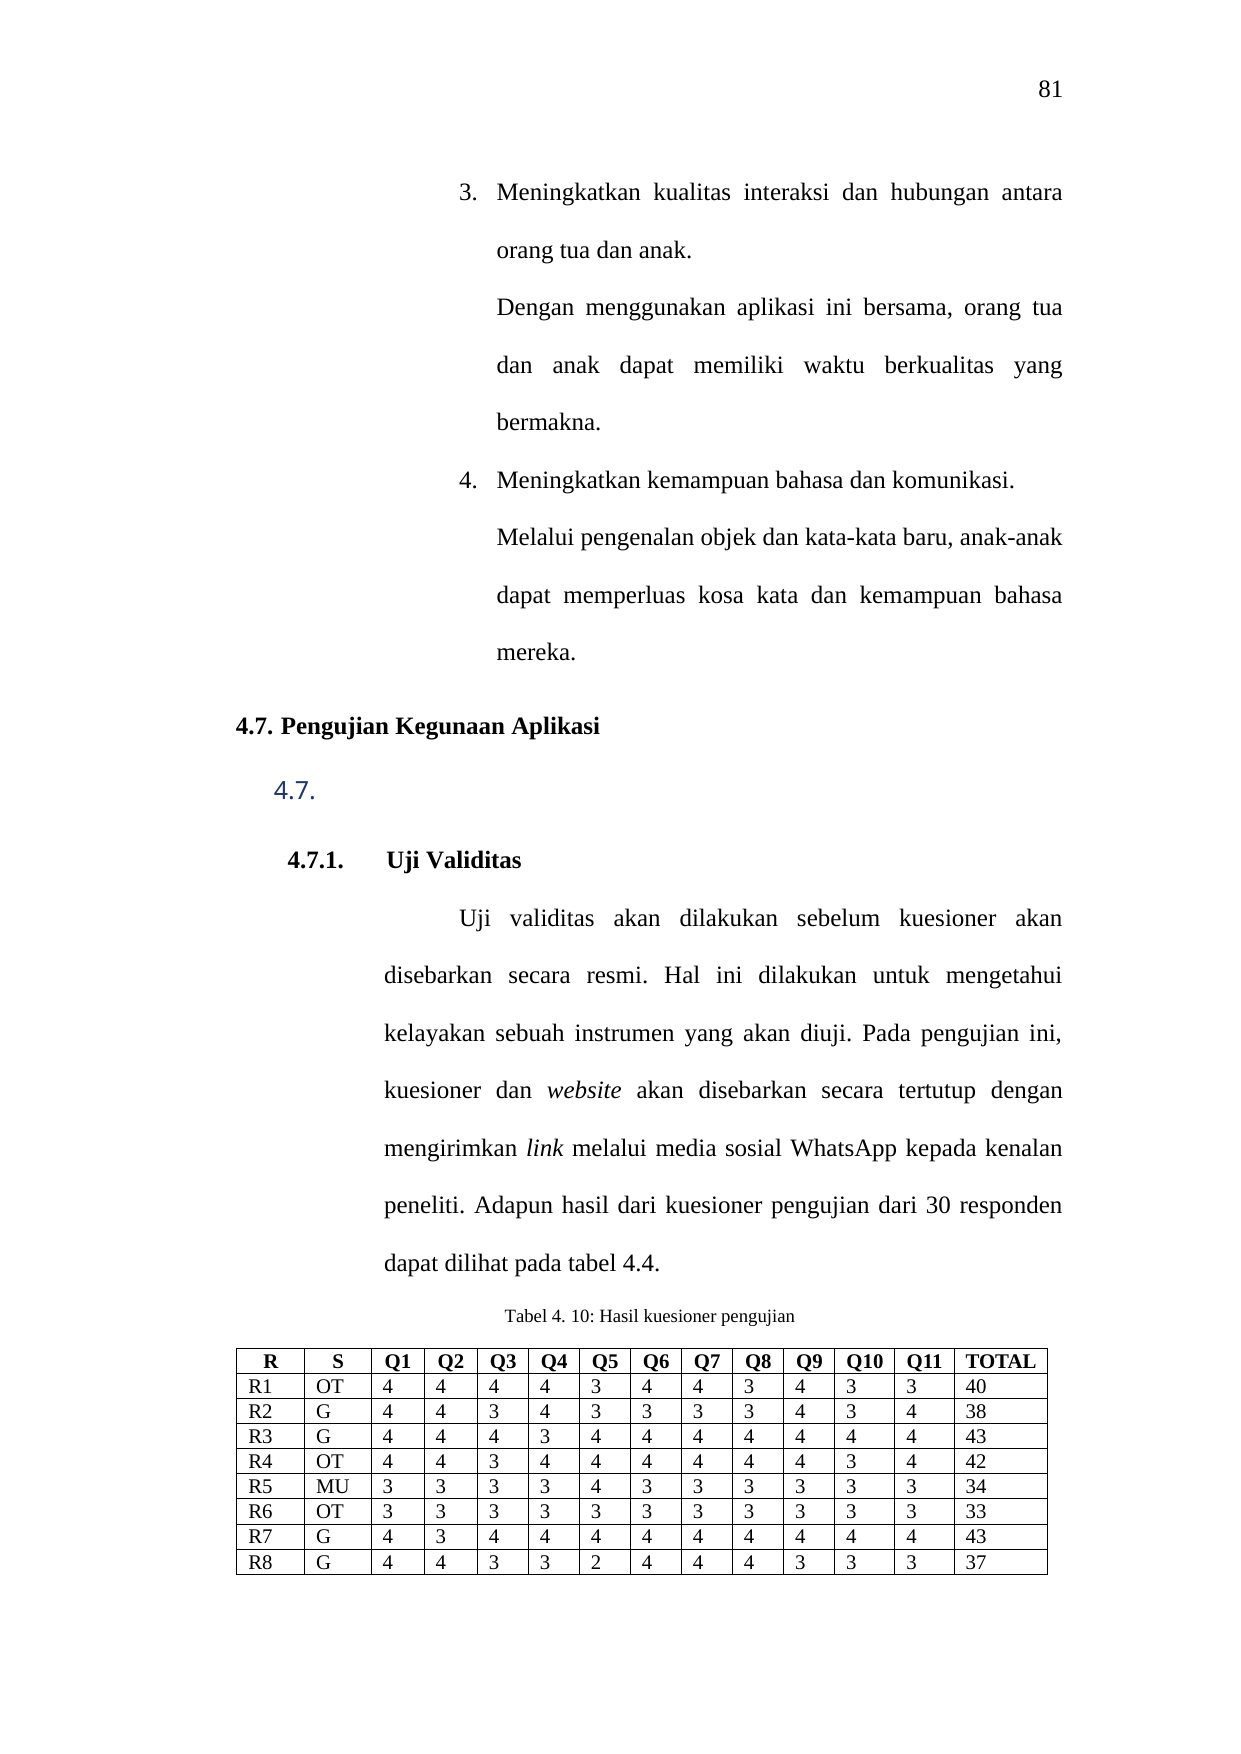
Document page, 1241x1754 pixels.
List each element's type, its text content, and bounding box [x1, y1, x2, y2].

table_cell 3 [835, 1449, 894, 1473]
table_cell R2 [237, 1399, 304, 1423]
table_cell 4 [372, 1550, 424, 1574]
table_cell 4 [784, 1399, 834, 1423]
table_cell OT [305, 1374, 371, 1398]
table_cell 3 [835, 1550, 894, 1574]
table_cell 4 [631, 1424, 681, 1448]
table_cell 4 [733, 1424, 783, 1448]
table_cell 4 [895, 1449, 954, 1473]
table_cell 4 [682, 1424, 732, 1448]
table_cell 4 [478, 1374, 528, 1398]
table_cell 3 [425, 1525, 477, 1548]
table_cell 3 [895, 1474, 954, 1498]
table_cell 3 [529, 1499, 579, 1523]
table_cell 3 [529, 1424, 579, 1448]
table_cell 43 [955, 1525, 1047, 1548]
table_cell R4 [237, 1449, 304, 1473]
table_header Q11 [895, 1349, 954, 1373]
table_cell 4 [580, 1449, 630, 1473]
table_cell 3 [895, 1499, 954, 1523]
table_cell 4 [372, 1525, 424, 1548]
table_cell 3 [478, 1399, 528, 1423]
table_cell 4 [580, 1525, 630, 1548]
table_cell 4 [733, 1550, 783, 1574]
table_cell 40 [955, 1374, 1047, 1398]
text Tabel 4. 10: Hasil kuesioner pengujian [236, 1305, 1063, 1327]
table_header TOTAL [955, 1349, 1047, 1373]
table_cell OT [305, 1499, 371, 1523]
table_cell R5 [237, 1474, 304, 1498]
table_cell 4 [784, 1374, 834, 1398]
table_cell 3 [631, 1399, 681, 1423]
text Uji validitas akan dilakukan sebelum kuesioner akan disebarkan secara resmi. Hal ini dilakukan untuk mengetahui kelayakan sebuah instrumen yang akan diuji. Pada pengujian ini, kuesioner dan website akan disebarkan secara tertutup dengan mengirimkan link melalui media sosial WhatsApp kepada kenalan peneliti. Adapun hasil dari kuesioner pengujian dari 30 responden dapat dilihat pada tabel 4.4. [384, 903, 1063, 1277]
table_cell 4 [682, 1374, 732, 1398]
table_cell 3 [733, 1499, 783, 1523]
table_cell G [305, 1525, 371, 1548]
table_cell 3 [631, 1499, 681, 1523]
list Meningkatkan kualitas interaksi dan hubungan antara orang tua dan anak. [459, 177, 1063, 263]
table_cell 4 [425, 1550, 477, 1574]
table_cell 4 [631, 1449, 681, 1473]
table_cell 4 [425, 1449, 477, 1473]
table_cell 2 [580, 1550, 630, 1574]
table_cell 3 [784, 1550, 834, 1574]
table_cell 4 [425, 1374, 477, 1398]
table_cell 3 [478, 1550, 528, 1574]
table_cell 4 [580, 1474, 630, 1498]
subtitle Uji Validitas [287, 845, 1063, 874]
list Dengan menggunakan aplikasi ini bersama, orang tua dan anak dapat memiliki waktu berkualitas yang bermakna. [496, 292, 1063, 436]
table_cell 4 [631, 1550, 681, 1574]
table_cell 3 [425, 1499, 477, 1523]
table_cell 3 [580, 1374, 630, 1398]
table_header Q5 [580, 1349, 630, 1373]
table_cell 4 [372, 1399, 424, 1423]
table_cell 3 [682, 1499, 732, 1523]
table_header S [305, 1349, 371, 1373]
table_cell 3 [529, 1550, 579, 1574]
table_cell OT [305, 1449, 371, 1473]
table_cell R6 [237, 1499, 304, 1523]
table_cell 4 [784, 1424, 834, 1448]
table_cell 4 [682, 1550, 732, 1574]
list Melalui pengenalan objek dan kata-kata baru, anak-anak dapat memperluas kosa kata dan kemampuan bahasa mereka. [496, 522, 1063, 666]
table_cell 3 [733, 1474, 783, 1498]
table_cell G [305, 1424, 371, 1448]
table_cell 3 [835, 1474, 894, 1498]
table_cell 4 [835, 1525, 894, 1548]
table_cell 4 [529, 1449, 579, 1473]
table_header Q3 [478, 1349, 528, 1373]
table_header Q4 [529, 1349, 579, 1373]
table_cell 3 [835, 1399, 894, 1423]
table_cell 3 [478, 1474, 528, 1498]
table_cell 3 [835, 1374, 894, 1398]
table_cell 3 [784, 1474, 834, 1498]
table_cell 4 [425, 1399, 477, 1423]
table_cell 3 [895, 1374, 954, 1398]
table_cell 33 [955, 1499, 1047, 1523]
table_cell 3 [580, 1499, 630, 1523]
table_cell 4 [895, 1424, 954, 1448]
table_header Q2 [425, 1349, 477, 1373]
table_cell 4 [372, 1449, 424, 1473]
table_cell 4 [372, 1424, 424, 1448]
table_cell 43 [955, 1424, 1047, 1448]
table_cell 4 [895, 1525, 954, 1548]
table_cell 3 [895, 1550, 954, 1574]
list Meningkatkan kemampuan bahasa dan komunikasi. [459, 465, 1063, 493]
table_cell 4 [478, 1424, 528, 1448]
table_cell 4 [372, 1374, 424, 1398]
table_cell 4 [784, 1525, 834, 1548]
table_cell 4 [631, 1374, 681, 1398]
table_header Q8 [733, 1349, 783, 1373]
table_cell 3 [733, 1399, 783, 1423]
table_cell 34 [955, 1474, 1047, 1498]
table_cell R3 [237, 1424, 304, 1448]
subtitle Pengujian Kegunaan Aplikasi [236, 711, 1063, 740]
table_cell 3 [372, 1499, 424, 1523]
table_cell 4 [425, 1424, 477, 1448]
table_cell 3 [733, 1374, 783, 1398]
table_header Q10 [835, 1349, 894, 1373]
table_cell 3 [529, 1474, 579, 1498]
table_cell 3 [425, 1474, 477, 1498]
table_header Q7 [682, 1349, 732, 1373]
table_header Q9 [784, 1349, 834, 1373]
table_cell G [305, 1550, 371, 1574]
table_header Q6 [631, 1349, 681, 1373]
table_cell 3 [372, 1474, 424, 1498]
table_cell 4 [580, 1424, 630, 1448]
table_cell 4 [529, 1399, 579, 1423]
table_cell 3 [631, 1474, 681, 1498]
table_cell 3 [835, 1499, 894, 1523]
table_cell 3 [580, 1399, 630, 1423]
table_cell 4 [895, 1399, 954, 1423]
table_cell 4 [682, 1449, 732, 1473]
table_cell R7 [237, 1525, 304, 1548]
table_header R [237, 1349, 304, 1373]
table_cell 4 [835, 1424, 894, 1448]
table_cell 4 [784, 1449, 834, 1473]
table_cell 4 [733, 1449, 783, 1473]
table_cell 3 [682, 1399, 732, 1423]
table_cell 3 [682, 1474, 732, 1498]
table_cell MU [305, 1474, 371, 1498]
table_cell R8 [237, 1550, 304, 1574]
table_cell 4 [682, 1525, 732, 1548]
table_cell 4 [529, 1374, 579, 1398]
table_cell R1 [237, 1374, 304, 1398]
table_cell 4 [733, 1525, 783, 1548]
table_cell 4 [529, 1525, 579, 1548]
table_cell 42 [955, 1449, 1047, 1473]
table_cell 38 [955, 1399, 1047, 1423]
table_cell 3 [478, 1499, 528, 1523]
table_cell 3 [478, 1449, 528, 1473]
table_cell 3 [784, 1499, 834, 1523]
table_header Q1 [372, 1349, 424, 1373]
table_cell G [305, 1399, 371, 1423]
table_cell 37 [955, 1550, 1047, 1574]
table_cell 4 [478, 1525, 528, 1548]
table_cell 4 [631, 1525, 681, 1548]
